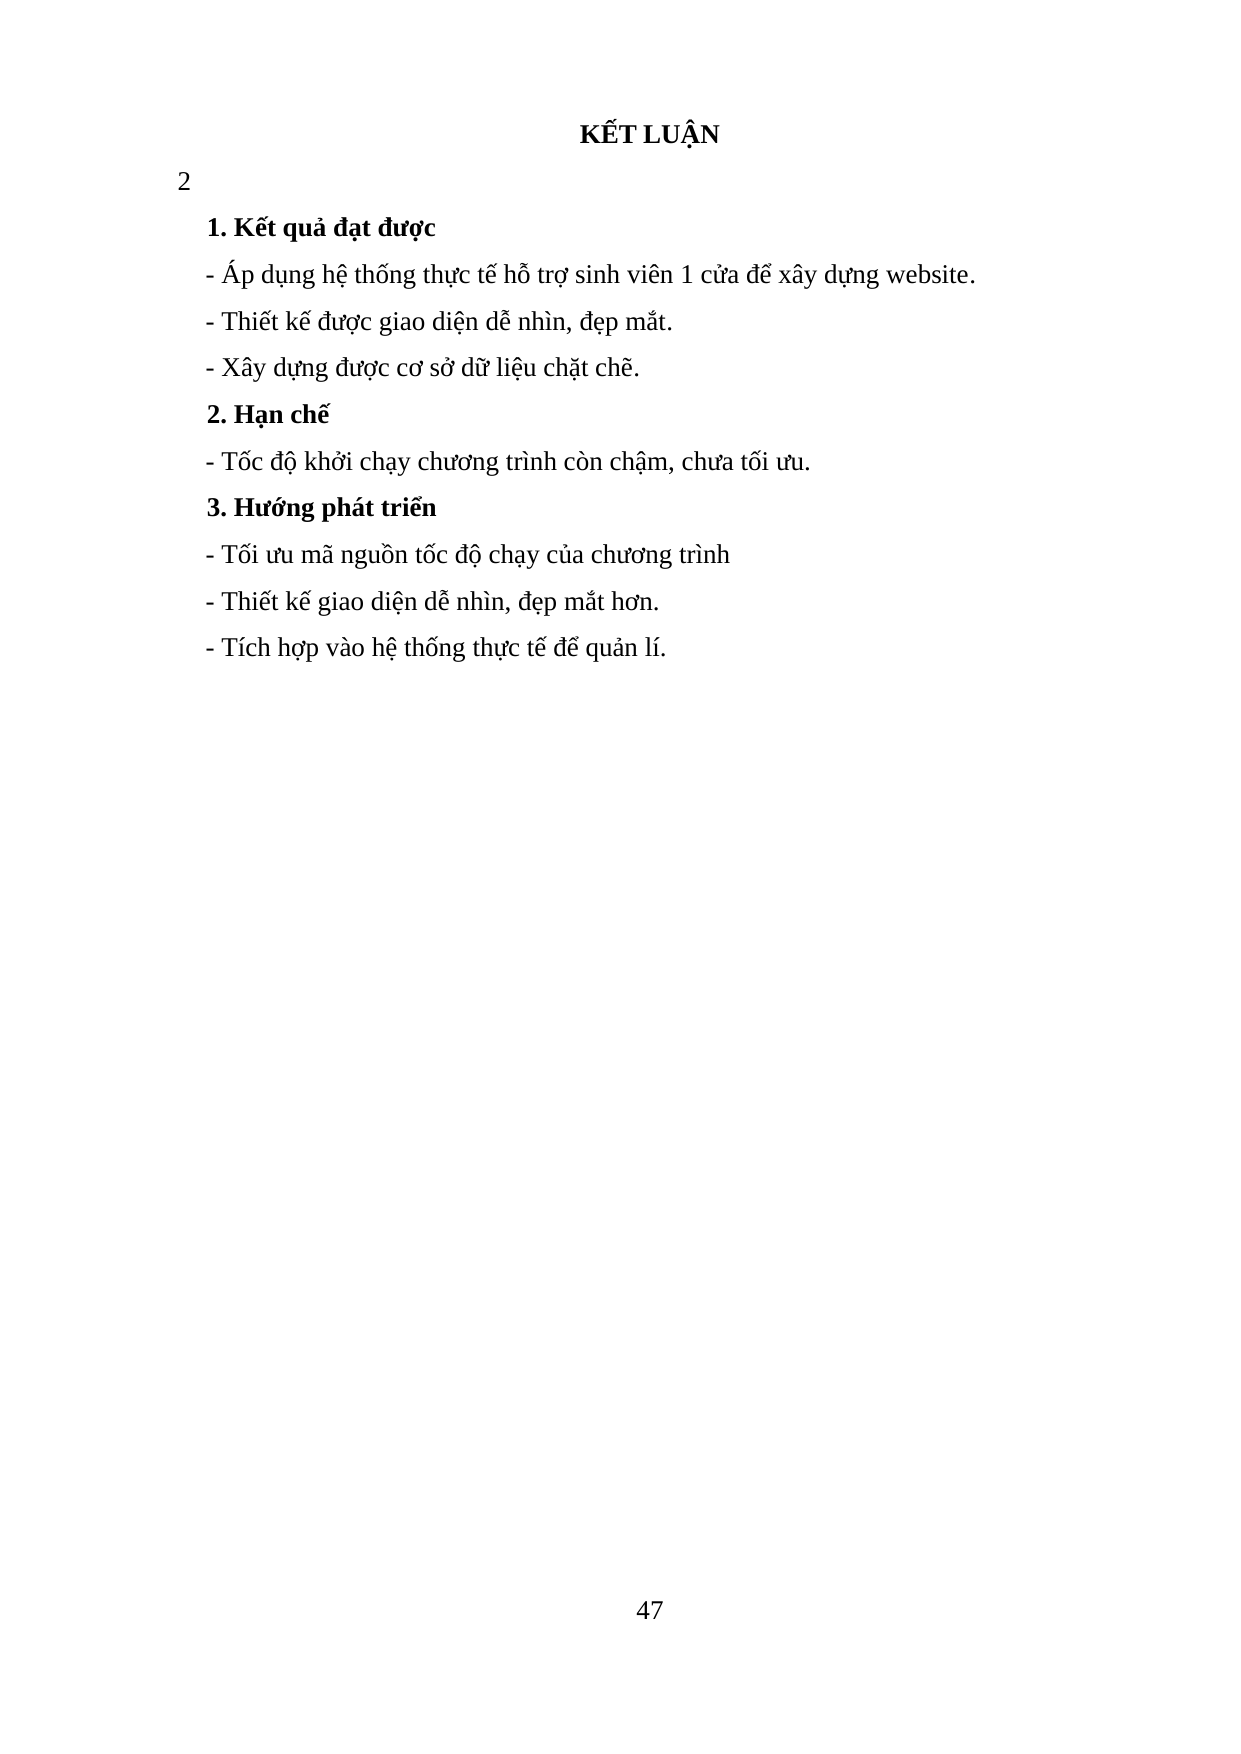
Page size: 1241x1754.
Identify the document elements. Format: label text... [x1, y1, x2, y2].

list Xây dựng được cơ sở dữ liệu chặt chẽ. [177, 351, 1122, 383]
subtitle 2. Hạn chế [207, 398, 1122, 429]
list Áp dụng hệ thống thực tế hỗ trợ sinh viên 1 cửa để xây dựng website. [177, 258, 1122, 289]
subtitle KẾT LUẬN [177, 118, 1122, 149]
subtitle 3. Hướng phát triển [207, 491, 1122, 523]
list Thiết kế giao diện dễ nhìn, đẹp mắt hơn. [177, 585, 1122, 616]
subtitle 1. Kết quả đạt được [207, 211, 1122, 243]
list Tích hợp vào hệ thống thực tế để quản lí. [177, 631, 1122, 663]
list Tối ưu mã nguồn tốc độ chạy của chương trình [177, 538, 1122, 569]
list Tốc độ khởi chạy chương trình còn chậm, chưa tối ưu. [177, 445, 1122, 476]
list Thiết kế được giao diện dễ nhìn, đẹp mắt. [177, 305, 1122, 336]
